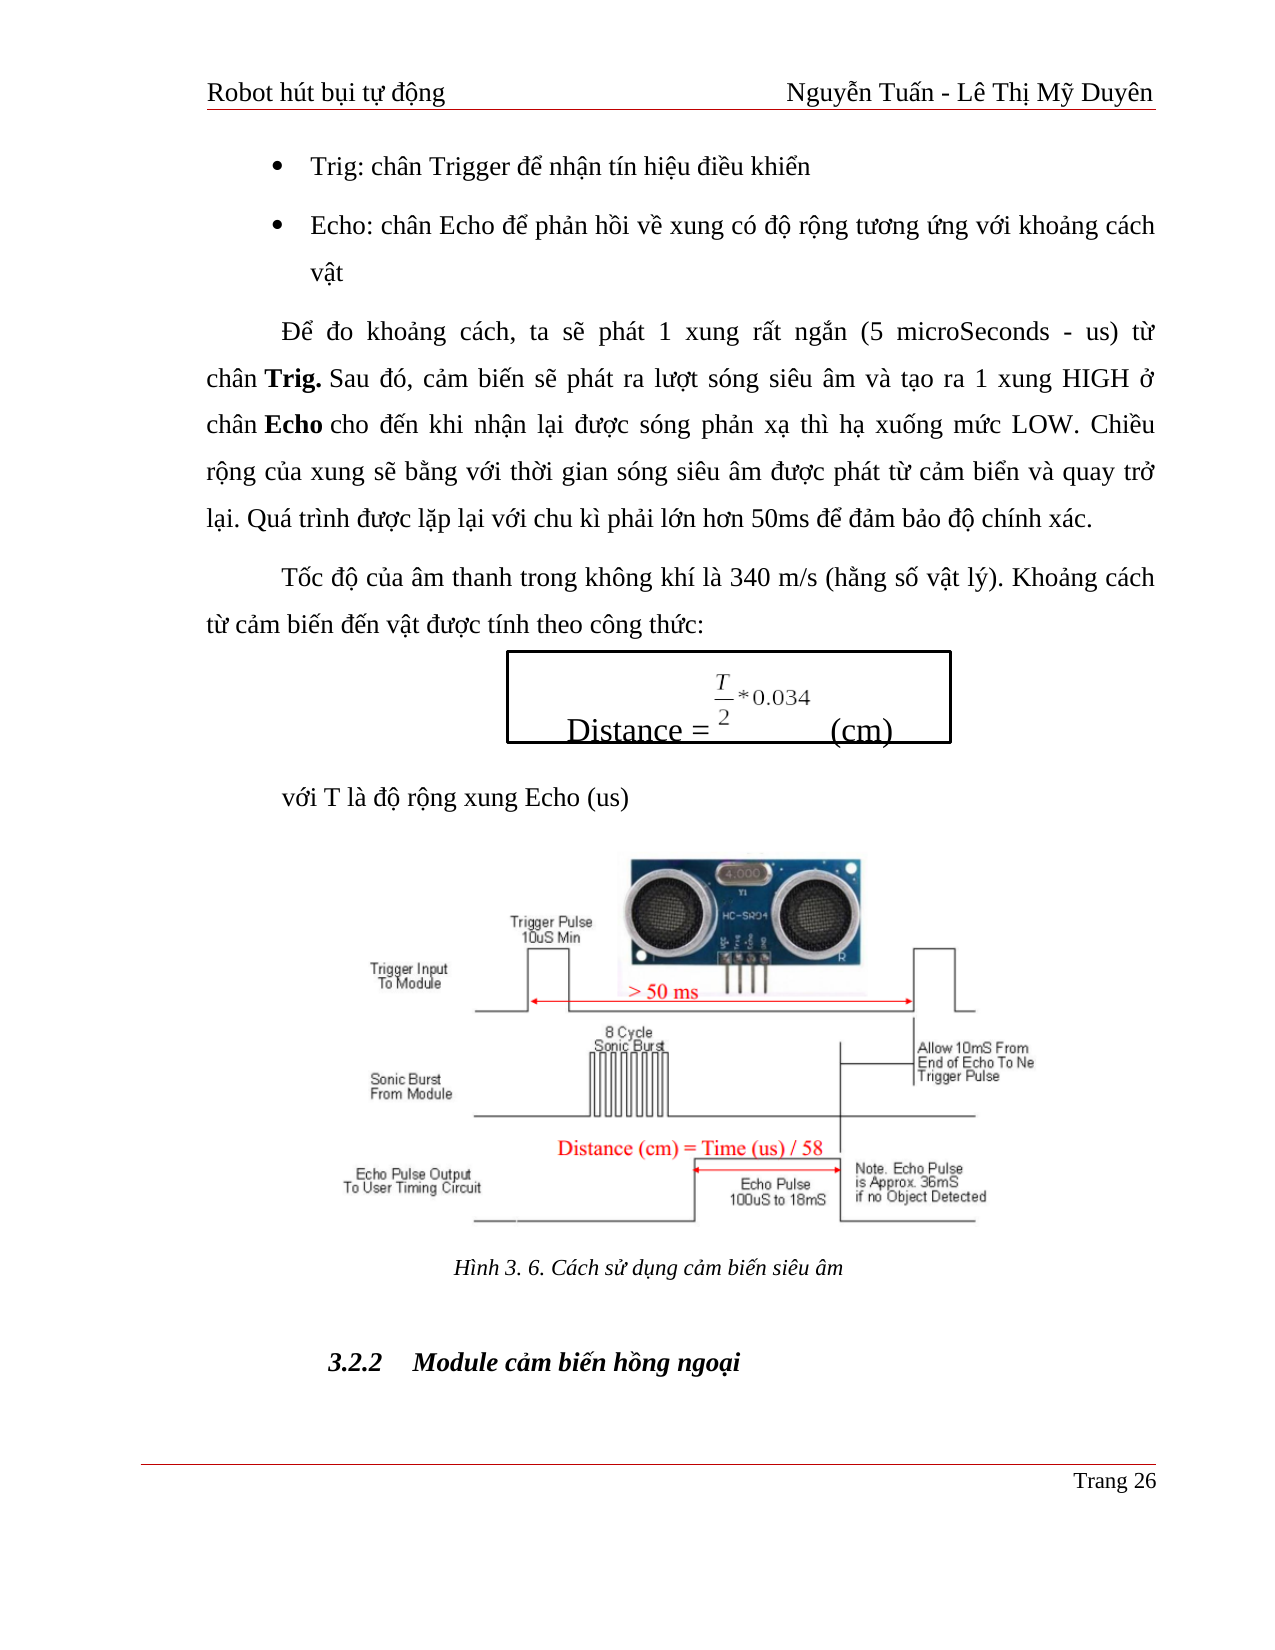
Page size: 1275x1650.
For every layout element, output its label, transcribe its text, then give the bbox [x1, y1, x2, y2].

text với T là độ rộng xung Echo (us) [207, 781, 1156, 812]
picture [319, 839, 1053, 1228]
text Distance = (cm) [216, 667, 1156, 749]
subtitle Module cảm biến hồng ngoại [328, 1346, 1156, 1377]
list Echo: chân Echo để phản hồi về xung có độ rộng tương ứng với khoảng cách vật [273, 209, 1156, 287]
list Trig: chân Trigger để nhận tín hiệu điều khiển [273, 150, 1156, 181]
text Hình 3. 6. Cách sử dụng cảm biến siêu âm [141, 1254, 1156, 1281]
text Tốc độ của âm thanh trong không khí là 340 m/s (hằng số vật lý). Khoảng cách từ cảm biến đến vật được tính theo công thức: [206, 561, 1156, 639]
text Để đo khoảng cách, ta sẽ phát 1 xung rất ngắn (5 microSeconds - us) từ chân Trig. Sau đó, cảm biến sẽ phát ra lượt sóng siêu âm và tạo ra 1 xung HIGH ở chân Echo cho đến khi nhận lại được sóng phản xạ thì hạ xuống mức LOW. Chiều rộng của xung sẽ bằng với thời gian sóng siêu âm được phát từ cảm biển và quay trở lại. Quá trình được lặp lại với chu kì phải lớn hơn 50ms để đảm bảo độ chính xác. [206, 315, 1156, 533]
